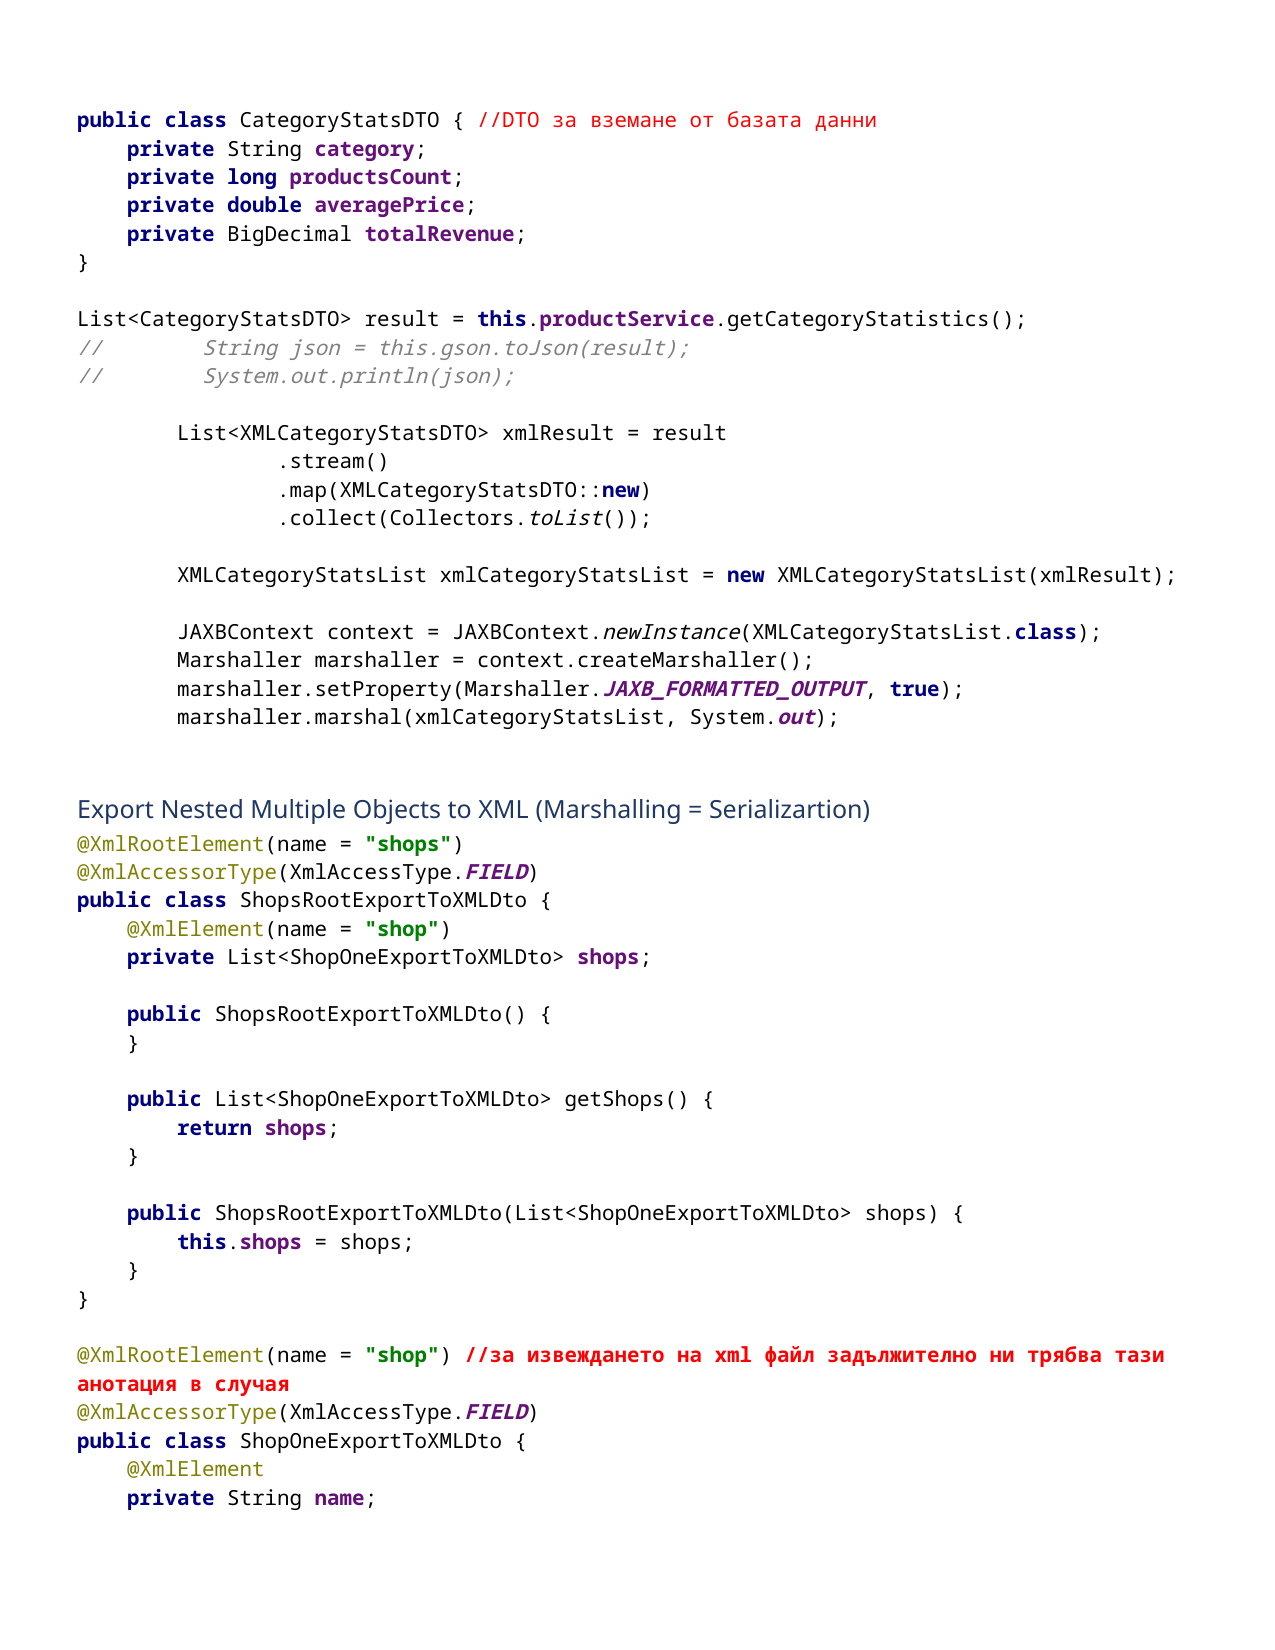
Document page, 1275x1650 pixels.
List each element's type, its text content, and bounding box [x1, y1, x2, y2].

subtitle Export Nested Multiple Objects to XML (Marshalling = Serializartion) [77, 792, 1198, 826]
text } [77, 247, 1198, 276]
text List<CategoryStatsDTO> result = this.productService.getCategoryStatistics(); // String json = this.gson.toJson(result); // System.out.println(json); List<XMLCategoryStatsDTO> xmlResult = result .stream() .map(XMLCategoryStatsDTO::new) .collect(Collectors.toList()); XMLCategoryStatsList xmlCategoryStatsList = new XMLCategoryStatsList(xmlResult); JAXBContext context = JAXBContext.newInstance(XMLCategoryStatsList.class); Marshaller marshaller = context.createMarshaller(); marshaller.setProperty(Marshaller.JAXB_FORMATTED_OUTPUT, true); marshaller.marshal(xmlCategoryStatsList, System.out); [77, 304, 1198, 731]
text @XmlRootElement(name = "shops") @XmlAccessorType(XmlAccessType.FIELD) public class ShopsRootExportToXMLDto { @XmlElement(name = "shop") private List<ShopOneExportToXMLDto> shops; public ShopsRootExportToXMLDto() { } public List<ShopOneExportToXMLDto> getShops() { return shops; } public ShopsRootExportToXMLDto(List<ShopOneExportToXMLDto> shops) { this.shops = shops; } } [77, 829, 1198, 1312]
text public class CategoryStatsDTO { //DTO за вземане от базата данни private String category; private long productsCount; private double averagePrice; private BigDecimal totalRevenue; [77, 105, 1198, 247]
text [77, 1341, 1198, 1511]
